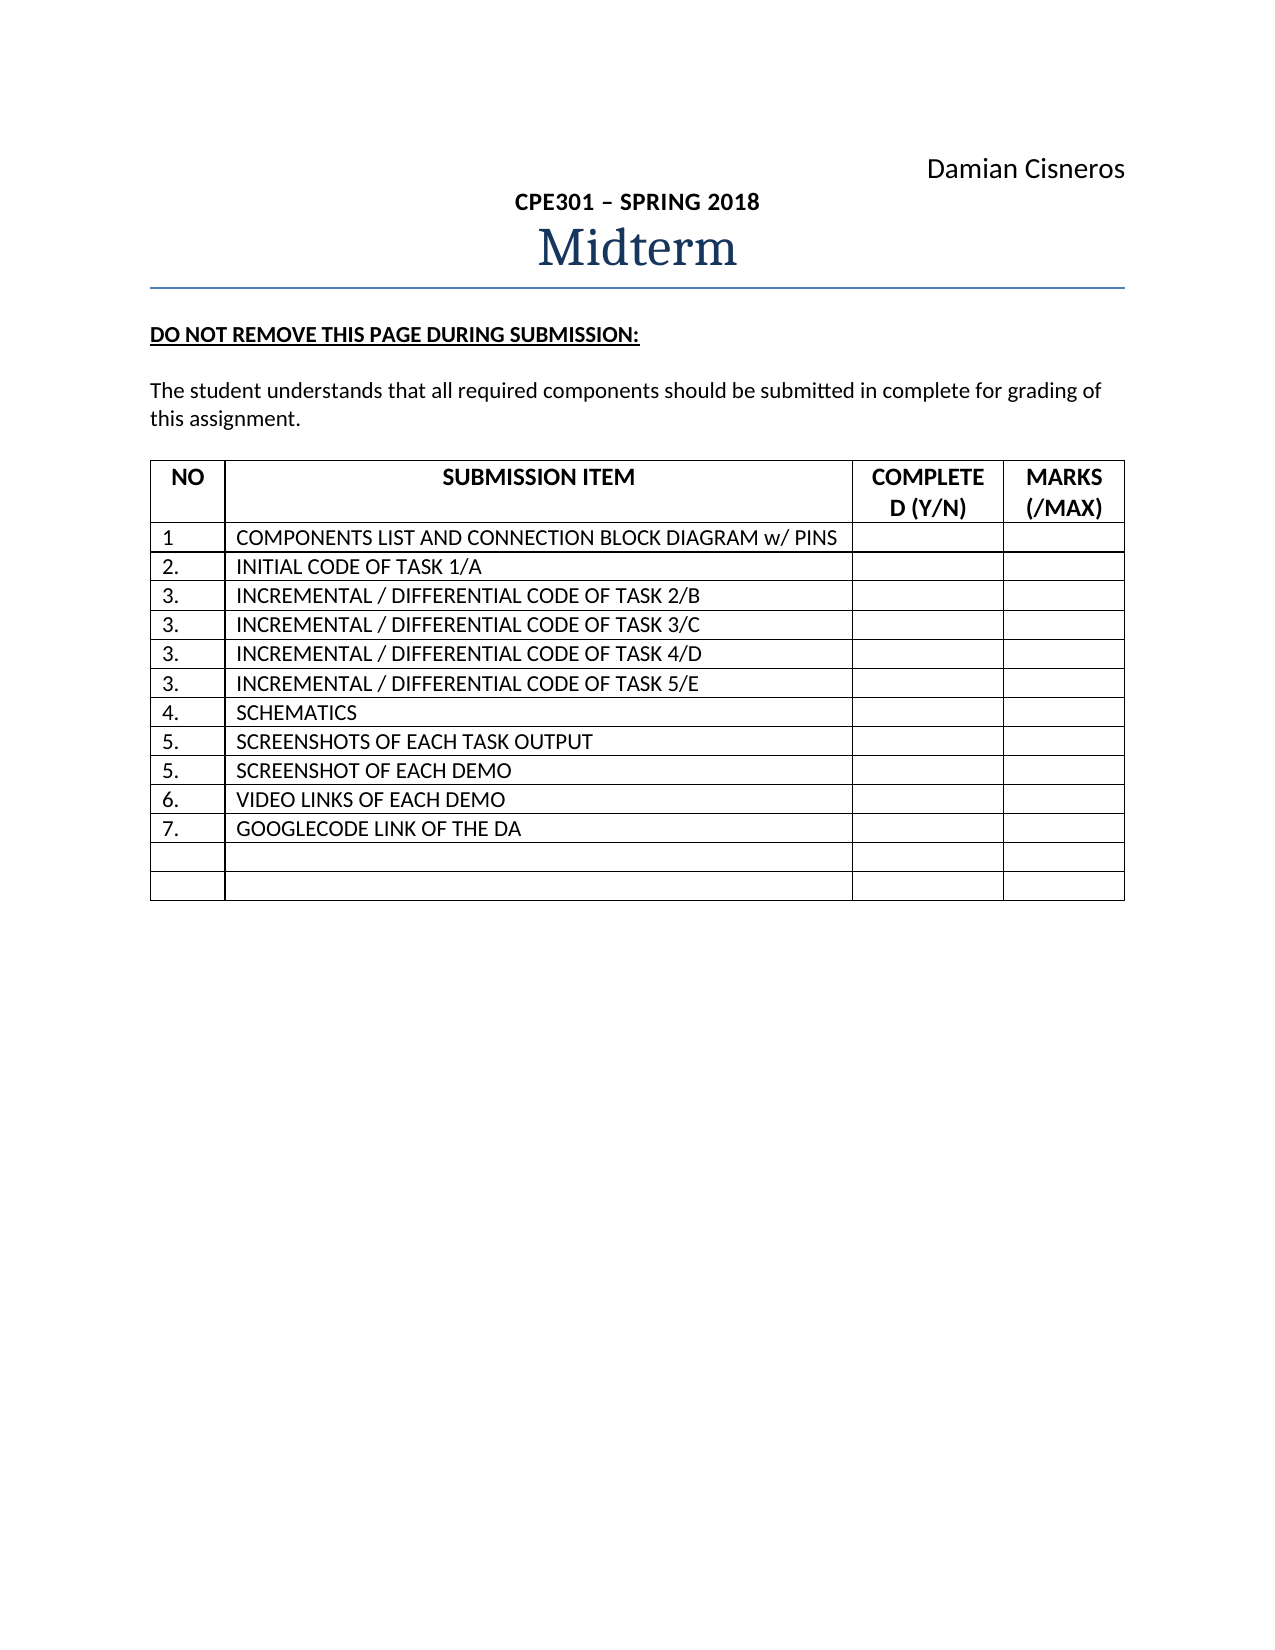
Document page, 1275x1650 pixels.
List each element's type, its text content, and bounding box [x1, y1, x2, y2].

text Damian Cisneros [150, 150, 1125, 186]
text DO NOT REMOVE THIS PAGE DURING SUBMISSION: [150, 320, 1125, 348]
table_cell 3. [151, 581, 224, 609]
table_cell [853, 814, 1003, 842]
table_cell INCREMENTAL / DIFFERENTIAL CODE OF TASK 5/E [226, 669, 852, 697]
table_cell 6. [151, 785, 224, 813]
table_cell 5. [151, 727, 224, 755]
table_header SUBMISSION ITEM [226, 461, 852, 522]
title Midterm [150, 216, 1125, 287]
table_cell [1004, 698, 1124, 726]
table_cell [1004, 581, 1124, 609]
table_cell 4. [151, 698, 224, 726]
table_cell 3. [151, 640, 224, 668]
text The student understands that all required components should be submitted in complete for grading of this assignment. [150, 376, 1125, 432]
table_cell [853, 872, 1003, 900]
table_cell 5. [151, 756, 224, 784]
table_cell 1 [151, 523, 224, 551]
table_cell [1004, 523, 1124, 551]
table_cell INCREMENTAL / DIFFERENTIAL CODE OF TASK 3/C [226, 611, 852, 638]
table_cell VIDEO LINKS OF EACH DEMO [226, 785, 852, 813]
table_cell INCREMENTAL / DIFFERENTIAL CODE OF TASK 2/B [226, 581, 852, 609]
table_cell [1004, 814, 1124, 842]
table_cell [151, 872, 224, 900]
table_cell [1004, 756, 1124, 784]
table_cell 3. [151, 669, 224, 697]
table_cell INITIAL CODE OF TASK 1/A [226, 553, 852, 580]
table_cell [853, 523, 1003, 551]
table_cell [1004, 553, 1124, 580]
table_cell [853, 640, 1003, 668]
table_cell [853, 669, 1003, 697]
table_cell [853, 843, 1003, 871]
table_cell [853, 611, 1003, 638]
table_cell GOOGLECODE LINK OF THE DA [226, 814, 852, 842]
table_cell INCREMENTAL / DIFFERENTIAL CODE OF TASK 4/D [226, 640, 852, 668]
table_cell [1004, 611, 1124, 638]
table_cell [1004, 640, 1124, 668]
table_cell [853, 698, 1003, 726]
table_cell 7. [151, 814, 224, 842]
table_cell [853, 756, 1003, 784]
table_cell SCREENSHOTS OF EACH TASK OUTPUT [226, 727, 852, 755]
table_cell [1004, 872, 1124, 900]
table_cell [1004, 785, 1124, 813]
table_cell [151, 843, 224, 871]
table_cell 3. [151, 611, 224, 638]
table_cell [853, 581, 1003, 609]
table_cell 2. [151, 553, 224, 580]
table_cell [1004, 669, 1124, 697]
table_cell [1004, 727, 1124, 755]
table_cell [226, 843, 852, 871]
table_cell [226, 872, 852, 900]
table_cell SCREENSHOT OF EACH DEMO [226, 756, 852, 784]
table_cell [1004, 843, 1124, 871]
text CPE301 – SPRING 2018 [150, 186, 1125, 216]
table_header COMPLETED (Y/N) [853, 461, 1003, 522]
table_cell [853, 727, 1003, 755]
table_cell [853, 785, 1003, 813]
table_cell COMPONENTS LIST AND CONNECTION BLOCK DIAGRAM w/ PINS [226, 523, 852, 551]
table_header MARKS (/MAX) [1004, 461, 1124, 522]
table_header NO [151, 461, 224, 522]
table_cell [853, 553, 1003, 580]
table_cell SCHEMATICS [226, 698, 852, 726]
